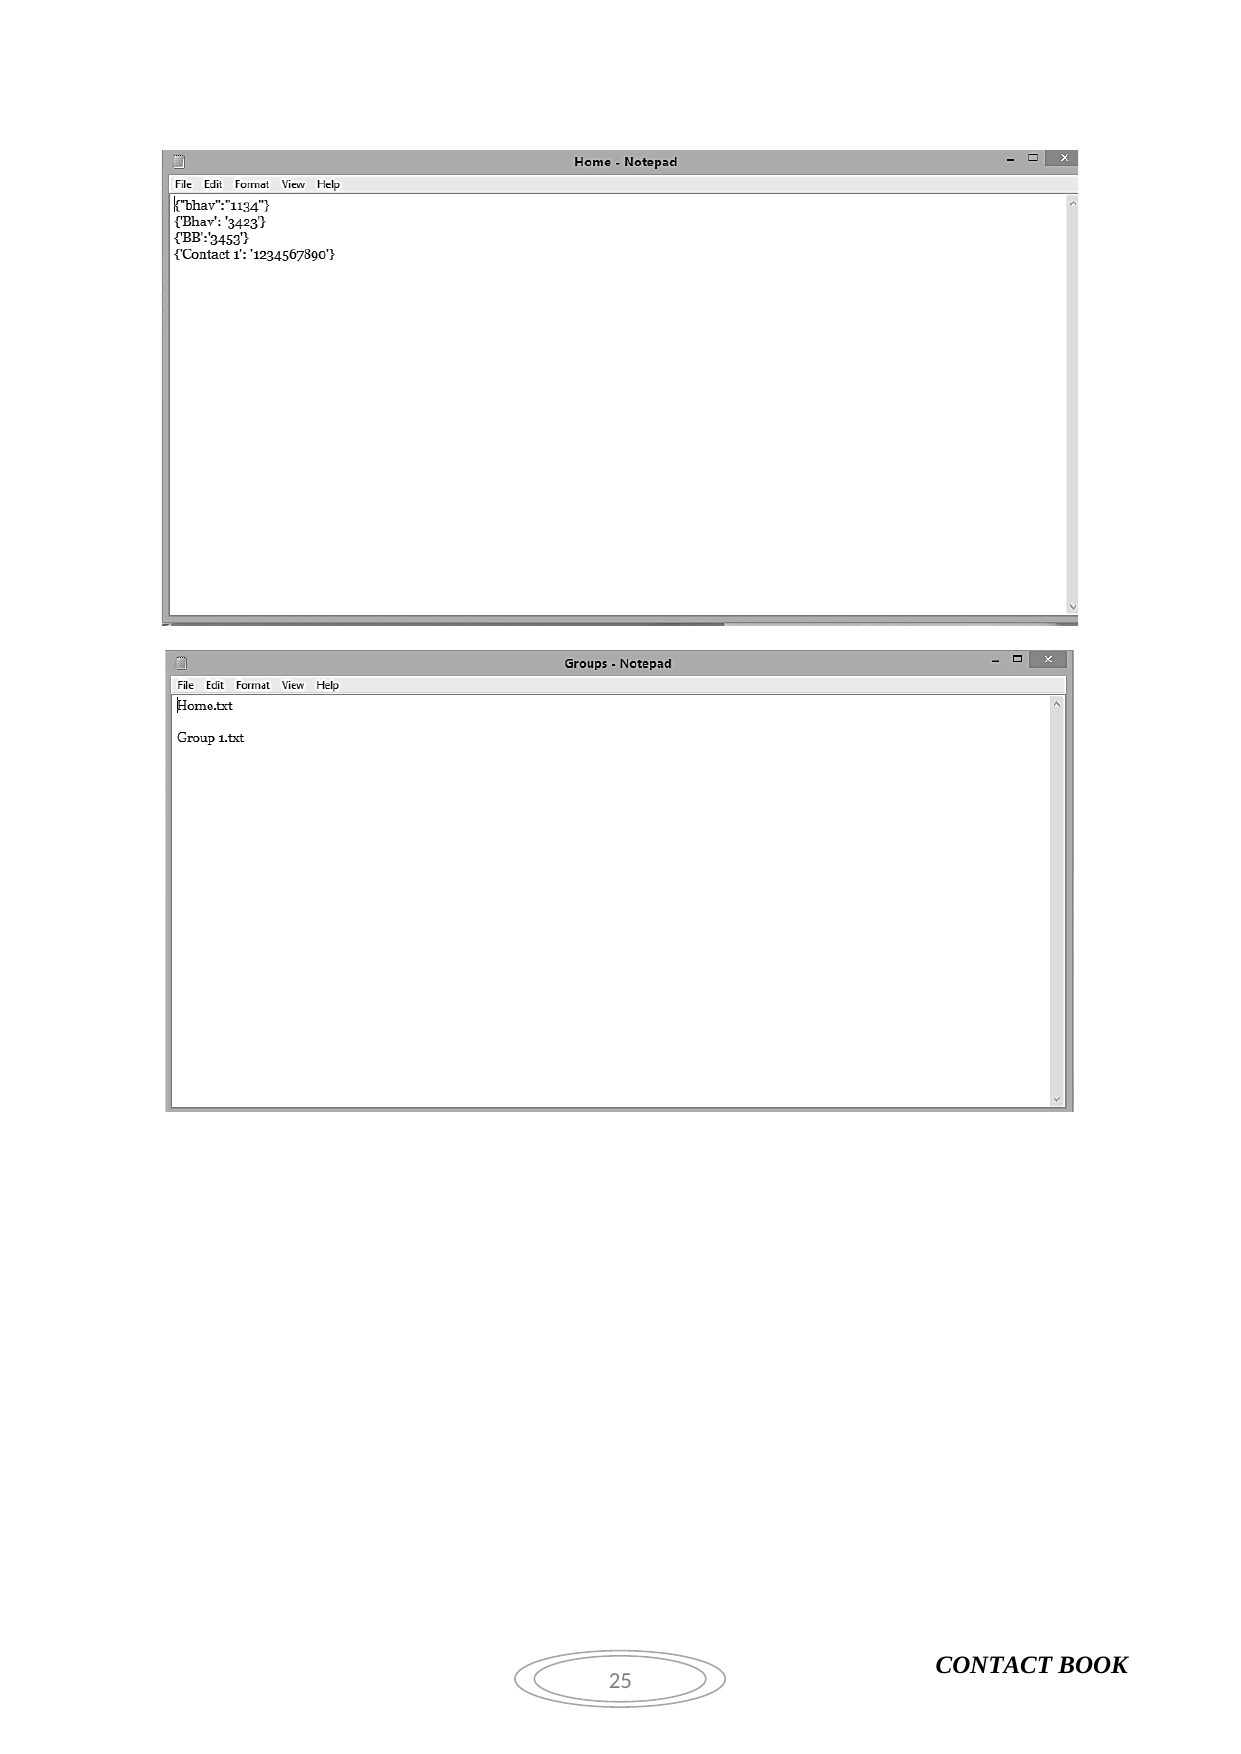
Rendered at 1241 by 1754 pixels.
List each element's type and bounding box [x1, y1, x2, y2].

picture [161, 150, 1079, 626]
picture [165, 650, 1074, 1112]
